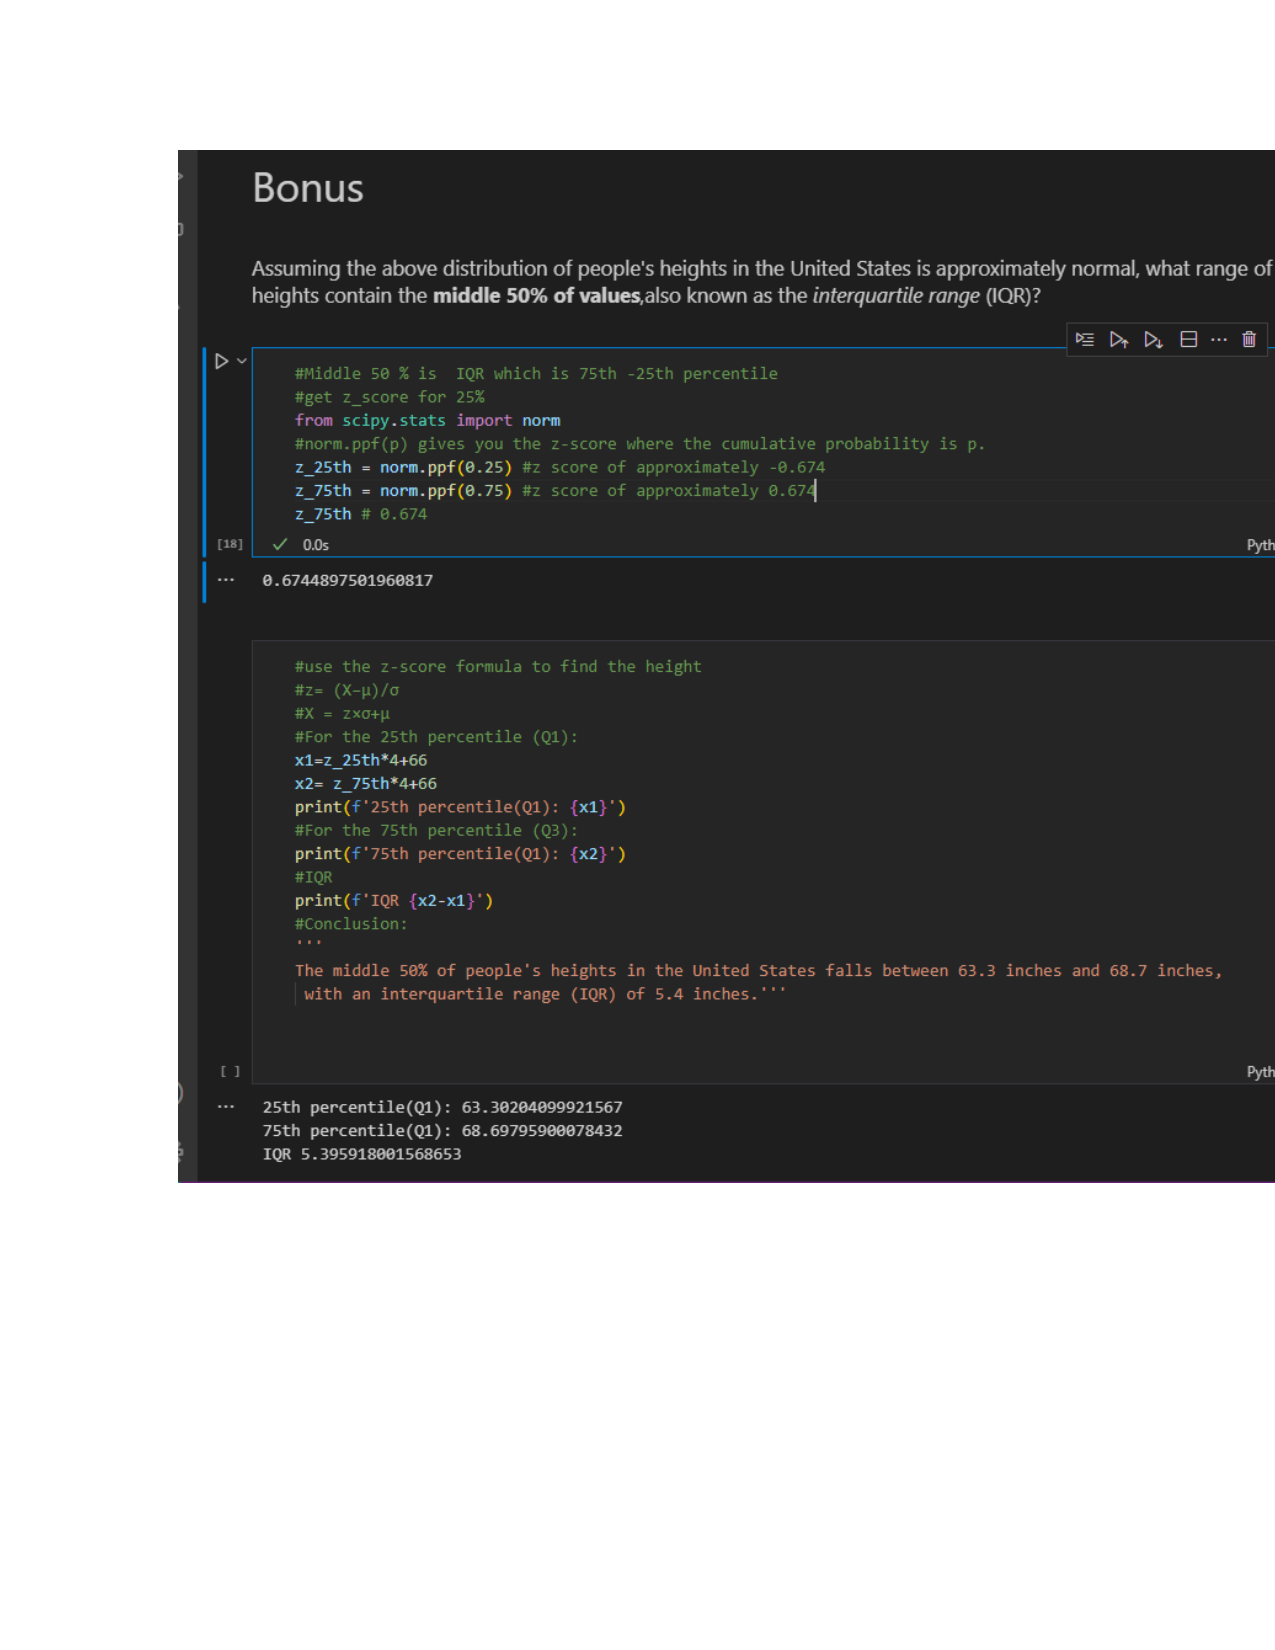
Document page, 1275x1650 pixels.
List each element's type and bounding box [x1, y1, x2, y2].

picture [178, 150, 1275, 1183]
